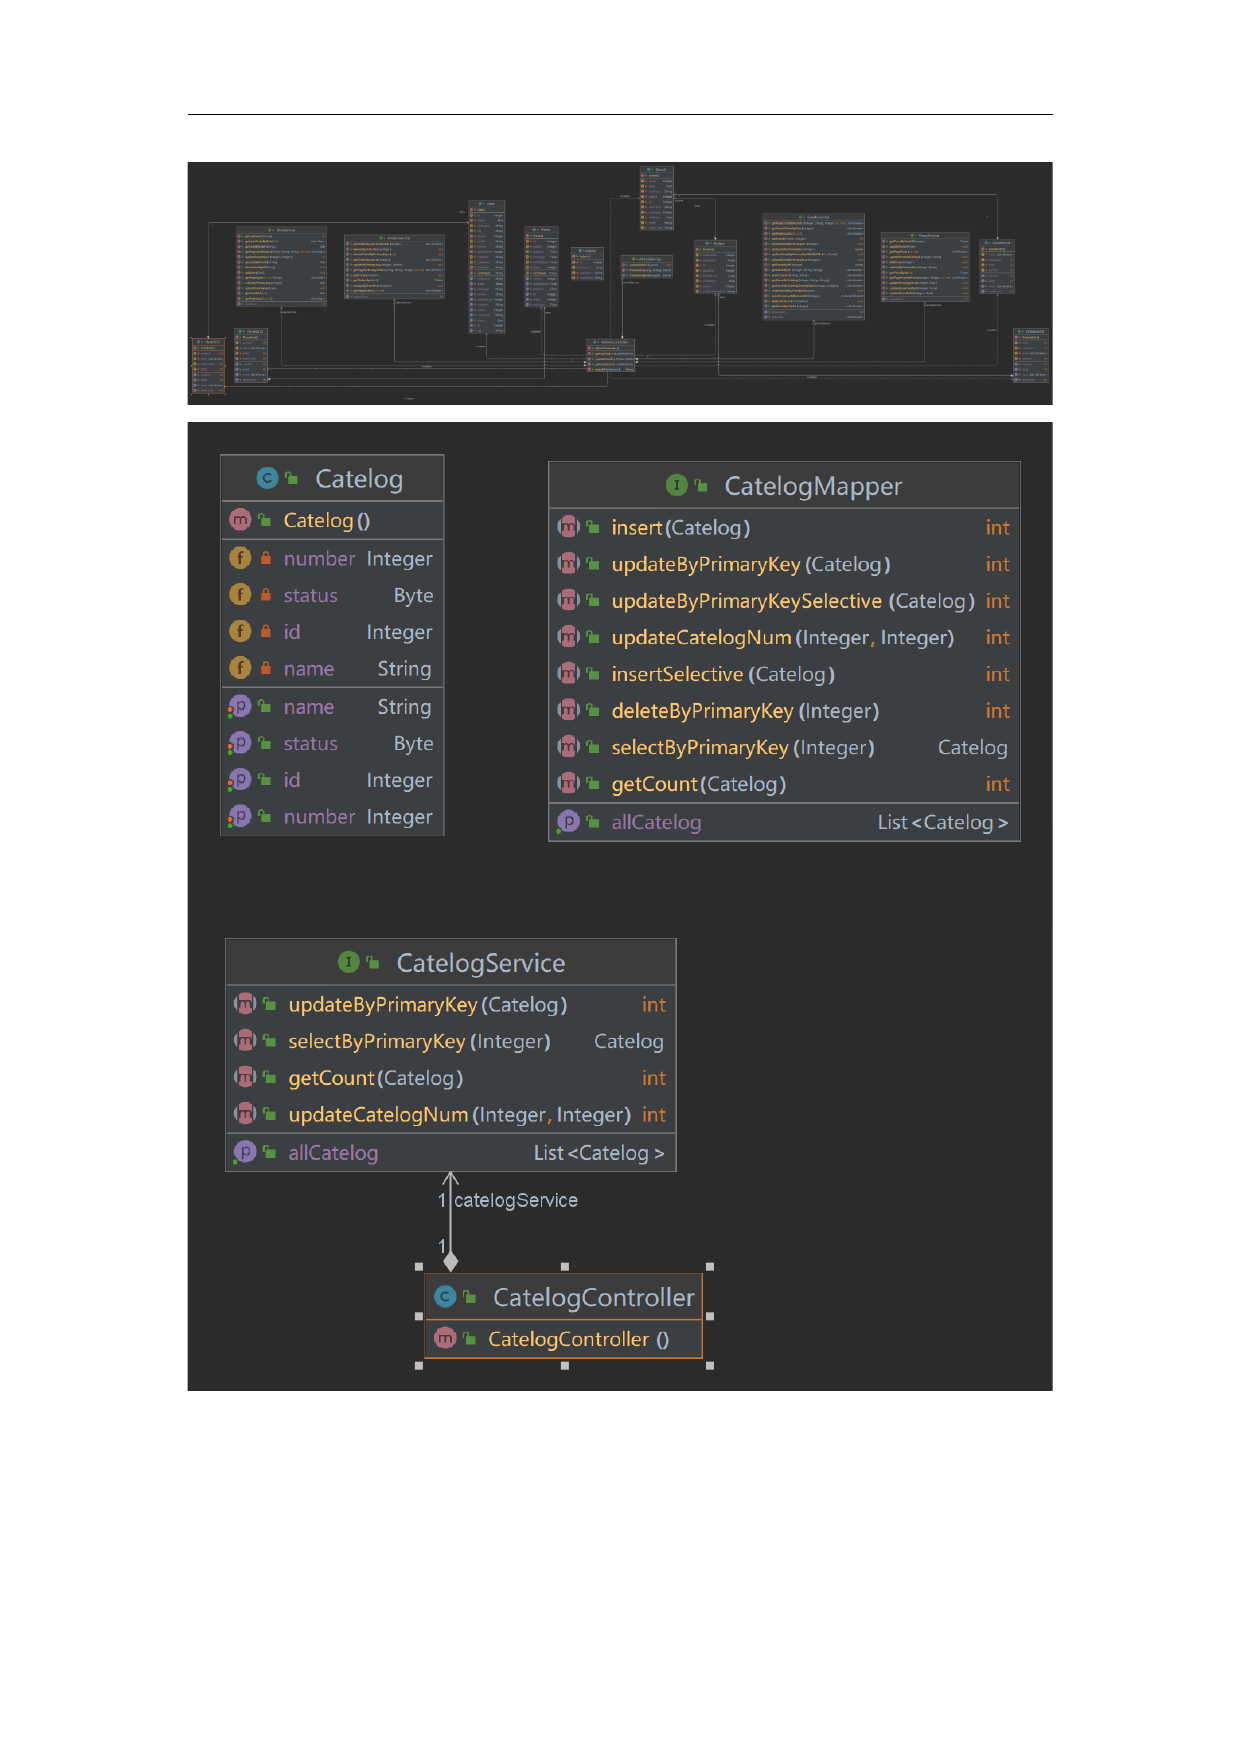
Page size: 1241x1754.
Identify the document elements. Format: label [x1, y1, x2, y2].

picture [187, 422, 1053, 1391]
picture [187, 162, 1053, 405]
